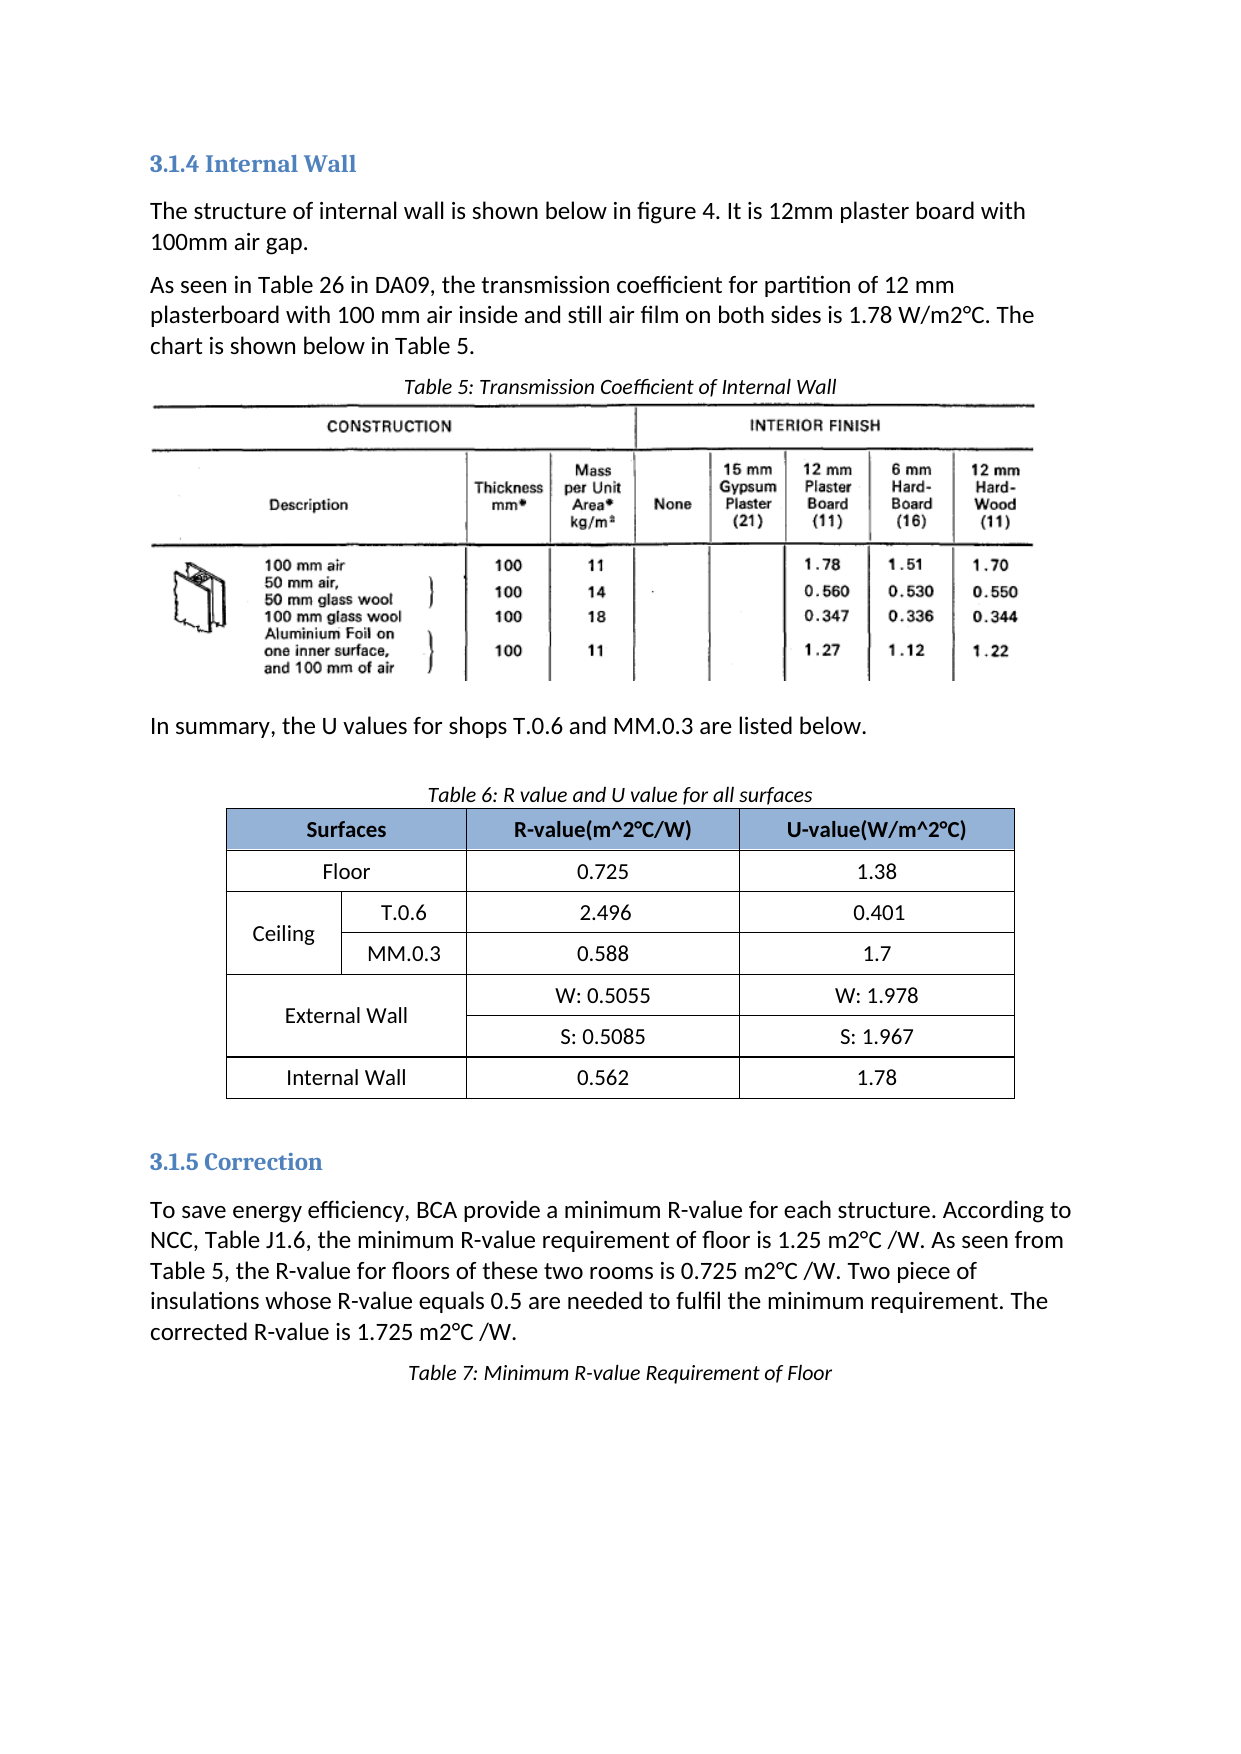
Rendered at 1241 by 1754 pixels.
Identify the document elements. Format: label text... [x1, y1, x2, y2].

table_cell W: 1.978 [740, 975, 1014, 1015]
table_cell 0.588 [467, 933, 739, 974]
table_cell 1.7 [740, 933, 1014, 974]
table_cell 1.78 [740, 1058, 1014, 1098]
table_cell 0.562 [467, 1058, 739, 1098]
table_cell 0.401 [740, 892, 1014, 932]
table_cell S: 0.5085 [467, 1016, 739, 1056]
text To save energy efficiency, BCA provide a minimum R-value for each structure. According to NCC, Table J1.6, the minimum R-value requirement of floor is 1.25 m2°C /W. As seen from Table 5, the R-value for floors of these two rooms is 0.725 m2°C /W. Two piece of insulations whose R-value equals 0.5 are needed to fulfil the minimum requirement. The corrected R-value is 1.725 m2°C /W. [150, 1194, 1090, 1346]
table_cell S: 1.967 [740, 1016, 1014, 1056]
table_header Surfaces [227, 809, 466, 849]
table_header U-value(W/m^2°C) [740, 809, 1014, 849]
subtitle 3.1.4 Internal Wall [150, 150, 1090, 179]
table_cell T.0.6 [342, 892, 466, 932]
table_header R-value(m^2°C/W) [467, 809, 739, 849]
table_cell Floor [227, 851, 466, 891]
picture [150, 399, 1042, 681]
text Table 7: Minimum R-value Requirement of Floor [150, 1359, 1090, 1386]
text The structure of internal wall is shown below in figure 4. It is 12mm plaster board with 100mm air gap. [150, 196, 1090, 257]
table_cell Internal Wall [227, 1058, 466, 1098]
text As seen in Table 26 in DA09, the transmission coefficient for partition of 12 mm plasterboard with 100 mm air inside and still air film on both sides is 1.78 W/m2°C. The chart is shown below in Table 5. [150, 269, 1090, 361]
table_cell Ceiling [227, 892, 341, 974]
text In summary, the U values for shops T.0.6 and MM.0.3 are listed below. [150, 710, 1090, 740]
table_cell 1.38 [740, 851, 1014, 891]
table_cell External Wall [227, 975, 466, 1056]
text Table 6: R value and U value for all surfaces [150, 782, 1090, 808]
table_cell 2.496 [467, 892, 739, 932]
subtitle 3.1.5 Correction [150, 1148, 1090, 1177]
table_cell MM.0.3 [342, 933, 466, 974]
text Table 5: Transmission Coefficient of Internal Wall [150, 373, 1090, 400]
table_cell W: 0.5055 [467, 975, 739, 1015]
table_cell 0.725 [467, 851, 739, 891]
